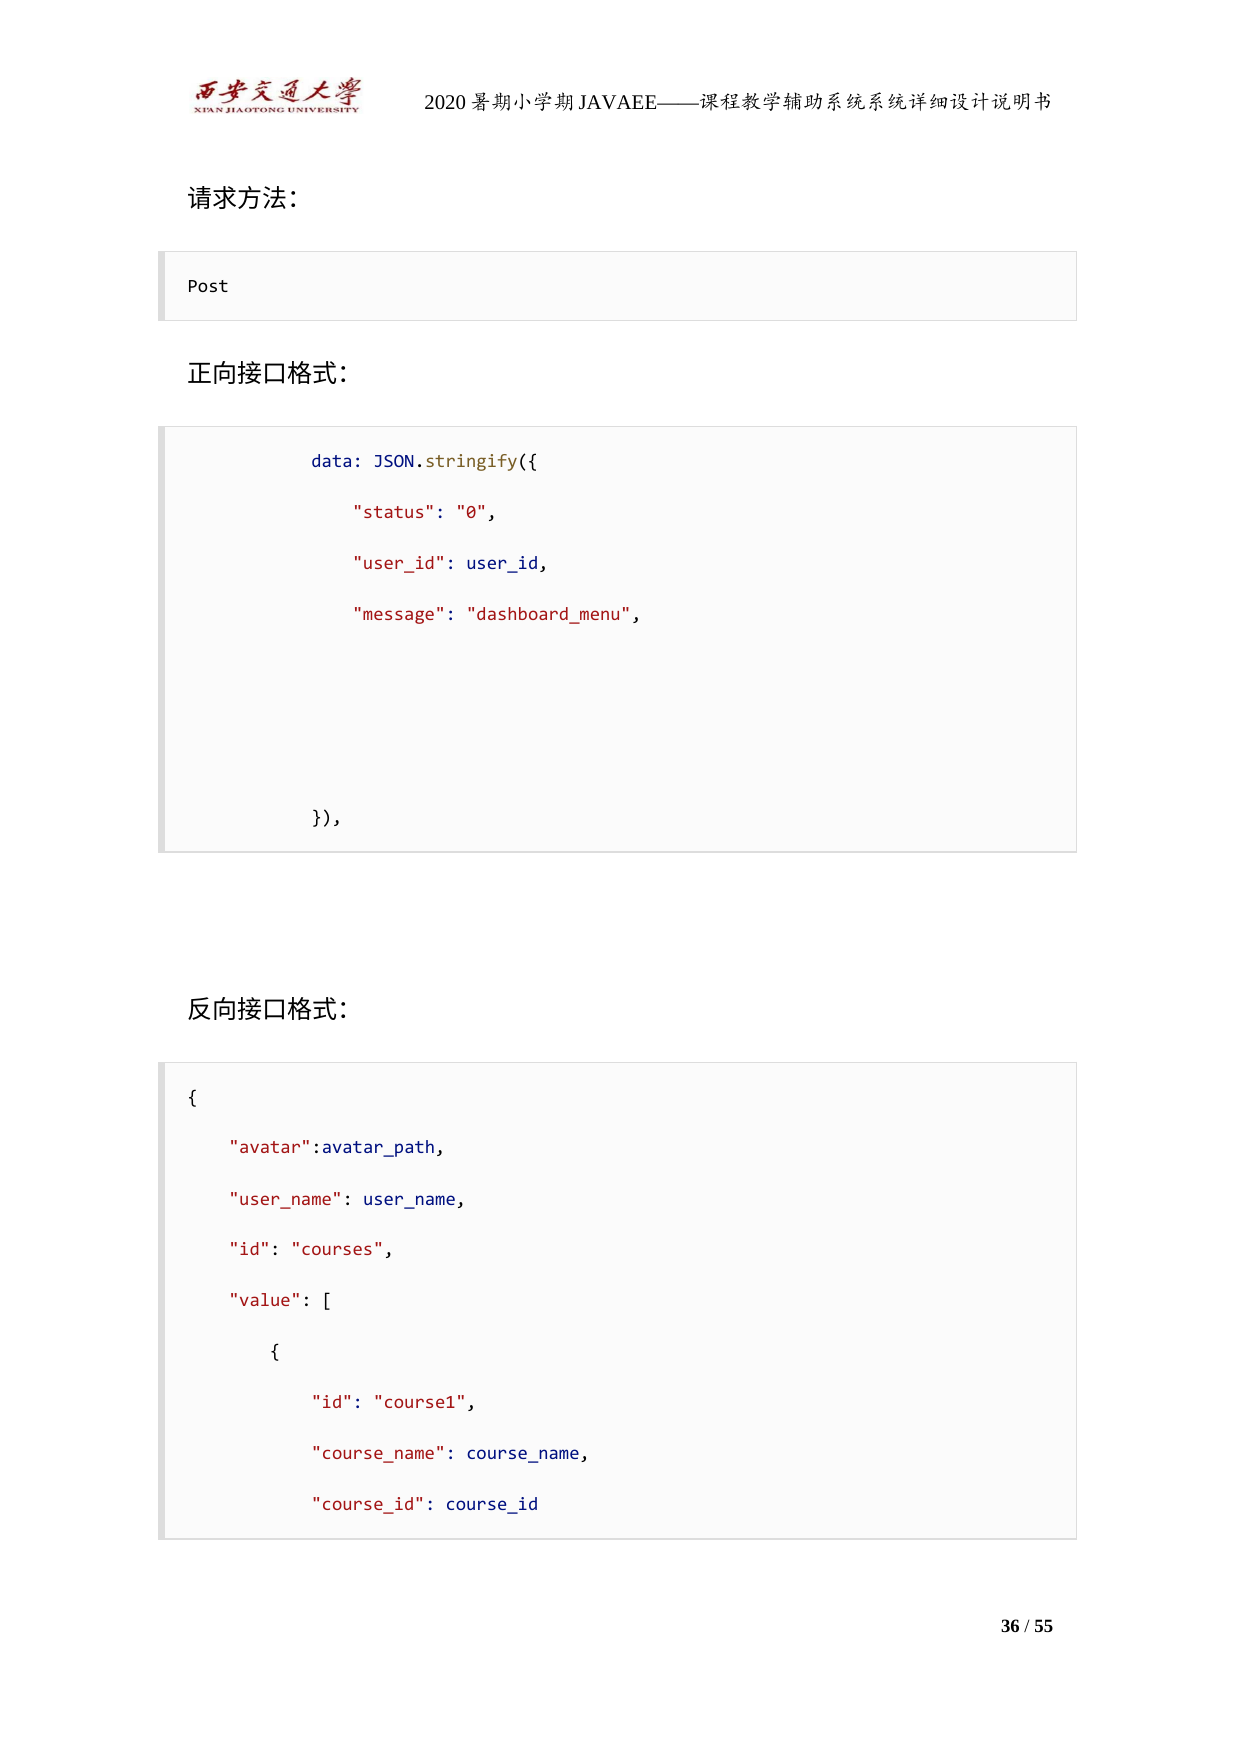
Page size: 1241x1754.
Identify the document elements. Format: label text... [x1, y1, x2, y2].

text { [165, 1063, 1076, 1113]
text 反向接口格式： [187, 974, 1053, 1042]
text "user_id": user_id, [165, 528, 1076, 579]
text "course_name": course_name, [165, 1418, 1076, 1469]
text 正向接口格式： [187, 338, 1053, 406]
text "value": [ [165, 1265, 1076, 1316]
text Post [165, 252, 1076, 320]
text 请求方法： [187, 163, 1053, 231]
picture [189, 77, 364, 114]
text "user_name": user_name, [165, 1163, 1076, 1214]
text "status": "0", [165, 477, 1076, 528]
text { [165, 1316, 1076, 1367]
text "message": "dashboard_menu", [165, 579, 1076, 629]
text data: JSON.stringify({ [165, 427, 1076, 477]
text "id": "courses", [165, 1214, 1076, 1265]
text "id": "course1", [165, 1367, 1076, 1418]
text "avatar":avatar_path, [165, 1113, 1076, 1163]
text "course_id": course_id [165, 1469, 1076, 1538]
text }), [165, 782, 1076, 851]
